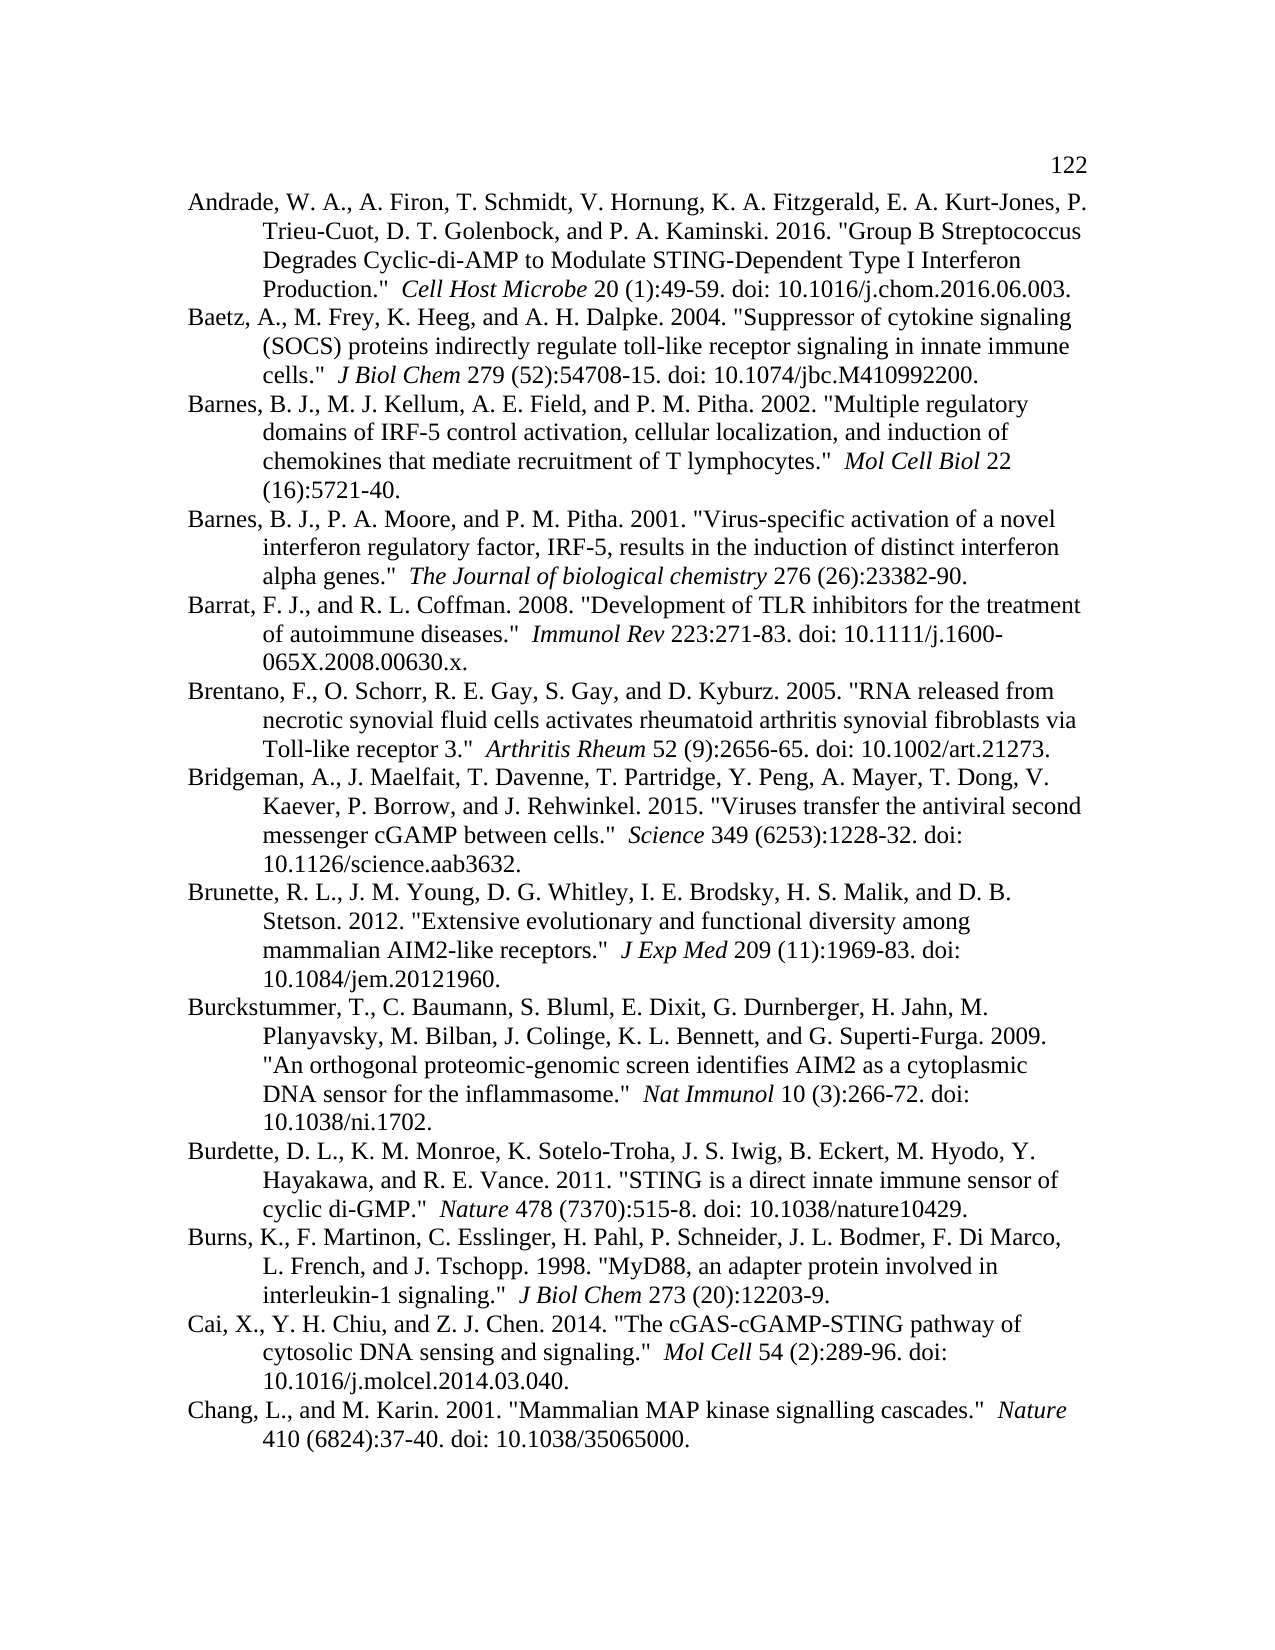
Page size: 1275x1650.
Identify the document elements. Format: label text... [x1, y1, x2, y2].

text Burckstummer, T., C. Baumann, S. Bluml, E. Dixit, G. Durnberger, H. Jahn, M. Planyavsky, M. Bilban, J. Colinge, K. L. Bennett, and G. Superti-Furga. 2009. "An orthogonal proteomic-genomic screen identifies AIM2 as a cytoplasmic DNA sensor for the inflammasome." Nat Immunol 10 (3):266-72. doi: 10.1038/ni.1702. [187, 992, 1087, 1136]
text Baetz, A., M. Frey, K. Heeg, and A. H. Dalpke. 2004. "Suppressor of cytokine signaling (SOCS) proteins indirectly regulate toll-like receptor signaling in innate immune cells." J Biol Chem 279 (52):54708-15. doi: 10.1074/jbc.M410992200. [187, 302, 1087, 389]
text Bridgeman, A., J. Maelfait, T. Davenne, T. Partridge, Y. Peng, A. Mayer, T. Dong, V. Kaever, P. Borrow, and J. Rehwinkel. 2015. "Viruses transfer the antiviral second messenger cGAMP between cells." Science 349 (6253):1228-32. doi: 10.1126/science.aab3632. [187, 762, 1087, 877]
text Barnes, B. J., P. A. Moore, and P. M. Pitha. 2001. "Virus-specific activation of a novel interferon regulatory factor, IRF-5, results in the induction of distinct interferon alpha genes." The Journal of biological chemistry 276 (26):23382-90. [187, 504, 1087, 590]
text Burdette, D. L., K. M. Monroe, K. Sotelo-Troha, J. S. Iwig, B. Eckert, M. Hyodo, Y. Hayakawa, and R. E. Vance. 2011. "STING is a direct innate immune sensor of cyclic di-GMP." Nature 478 (7370):515-8. doi: 10.1038/nature10429. [187, 1136, 1087, 1222]
text Barnes, B. J., M. J. Kellum, A. E. Field, and P. M. Pitha. 2002. "Multiple regulatory domains of IRF-5 control activation, cellular localization, and induction of chemokines that mediate recruitment of T lymphocytes." Mol Cell Biol 22 (16):5721-40. [187, 389, 1087, 504]
text Chang, L., and M. Karin. 2001. "Mammalian MAP kinase signalling cascades." Nature 410 (6824):37-40. doi: 10.1038/35065000. [187, 1395, 1087, 1452]
text Burns, K., F. Martinon, C. Esslinger, H. Pahl, P. Schneider, J. L. Bodmer, F. Di Marco, L. French, and J. Tschopp. 1998. "MyD88, an adapter protein involved in interleukin-1 signaling." J Biol Chem 273 (20):12203-9. [187, 1222, 1087, 1309]
text Cai, X., Y. H. Chiu, and Z. J. Chen. 2014. "The cGAS-cGAMP-STING pathway of cytosolic DNA sensing and signaling." Mol Cell 54 (2):289-96. doi: 10.1016/j.molcel.2014.03.040. [187, 1309, 1087, 1395]
text Andrade, W. A., A. Firon, T. Schmidt, V. Hornung, K. A. Fitzgerald, E. A. Kurt-Jones, P. Trieu-Cuot, D. T. Golenbock, and P. A. Kaminski. 2016. "Group B Streptococcus Degrades Cyclic-di-AMP to Modulate STING-Dependent Type I Interferon Production." Cell Host Microbe 20 (1):49-59. doi: 10.1016/j.chom.2016.06.003. [187, 187, 1087, 302]
text Barrat, F. J., and R. L. Coffman. 2008. "Development of TLR inhibitors for the treatment of autoimmune diseases." Immunol Rev 223:271-83. doi: 10.1111/j.1600-065X.2008.00630.x. [187, 590, 1087, 676]
text Brunette, R. L., J. M. Young, D. G. Whitley, I. E. Brodsky, H. S. Malik, and D. B. Stetson. 2012. "Extensive evolutionary and functional diversity among mammalian AIM2-like receptors." J Exp Med 209 (11):1969-83. doi: 10.1084/jem.20121960. [187, 877, 1087, 992]
text Brentano, F., O. Schorr, R. E. Gay, S. Gay, and D. Kyburz. 2005. "RNA released from necrotic synovial fluid cells activates rheumatoid arthritis synovial fibroblasts via Toll-like receptor 3." Arthritis Rheum 52 (9):2656-65. doi: 10.1002/art.21273. [187, 676, 1087, 762]
